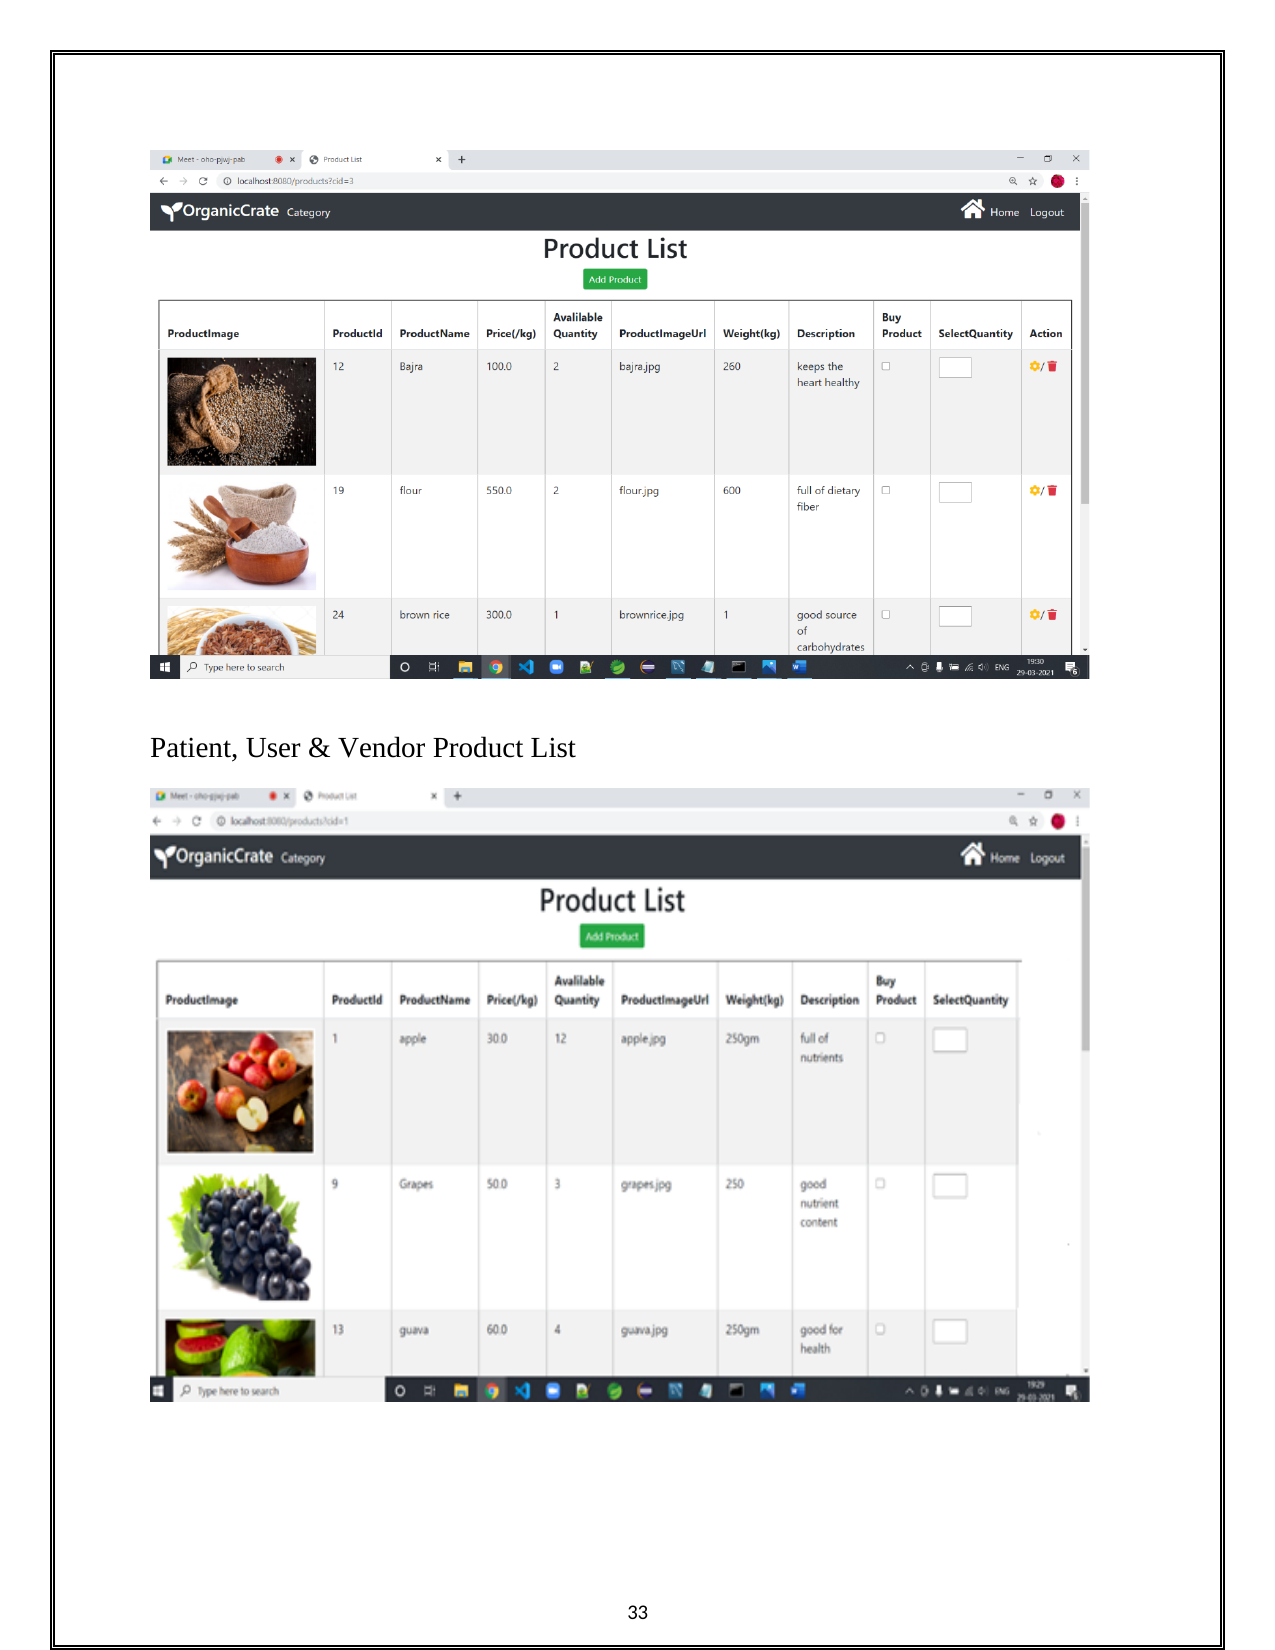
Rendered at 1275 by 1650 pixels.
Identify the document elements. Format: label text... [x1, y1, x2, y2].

picture [150, 150, 1090, 679]
picture [150, 788, 1090, 1402]
text Patient, User & Vendor Product List [150, 730, 1125, 763]
